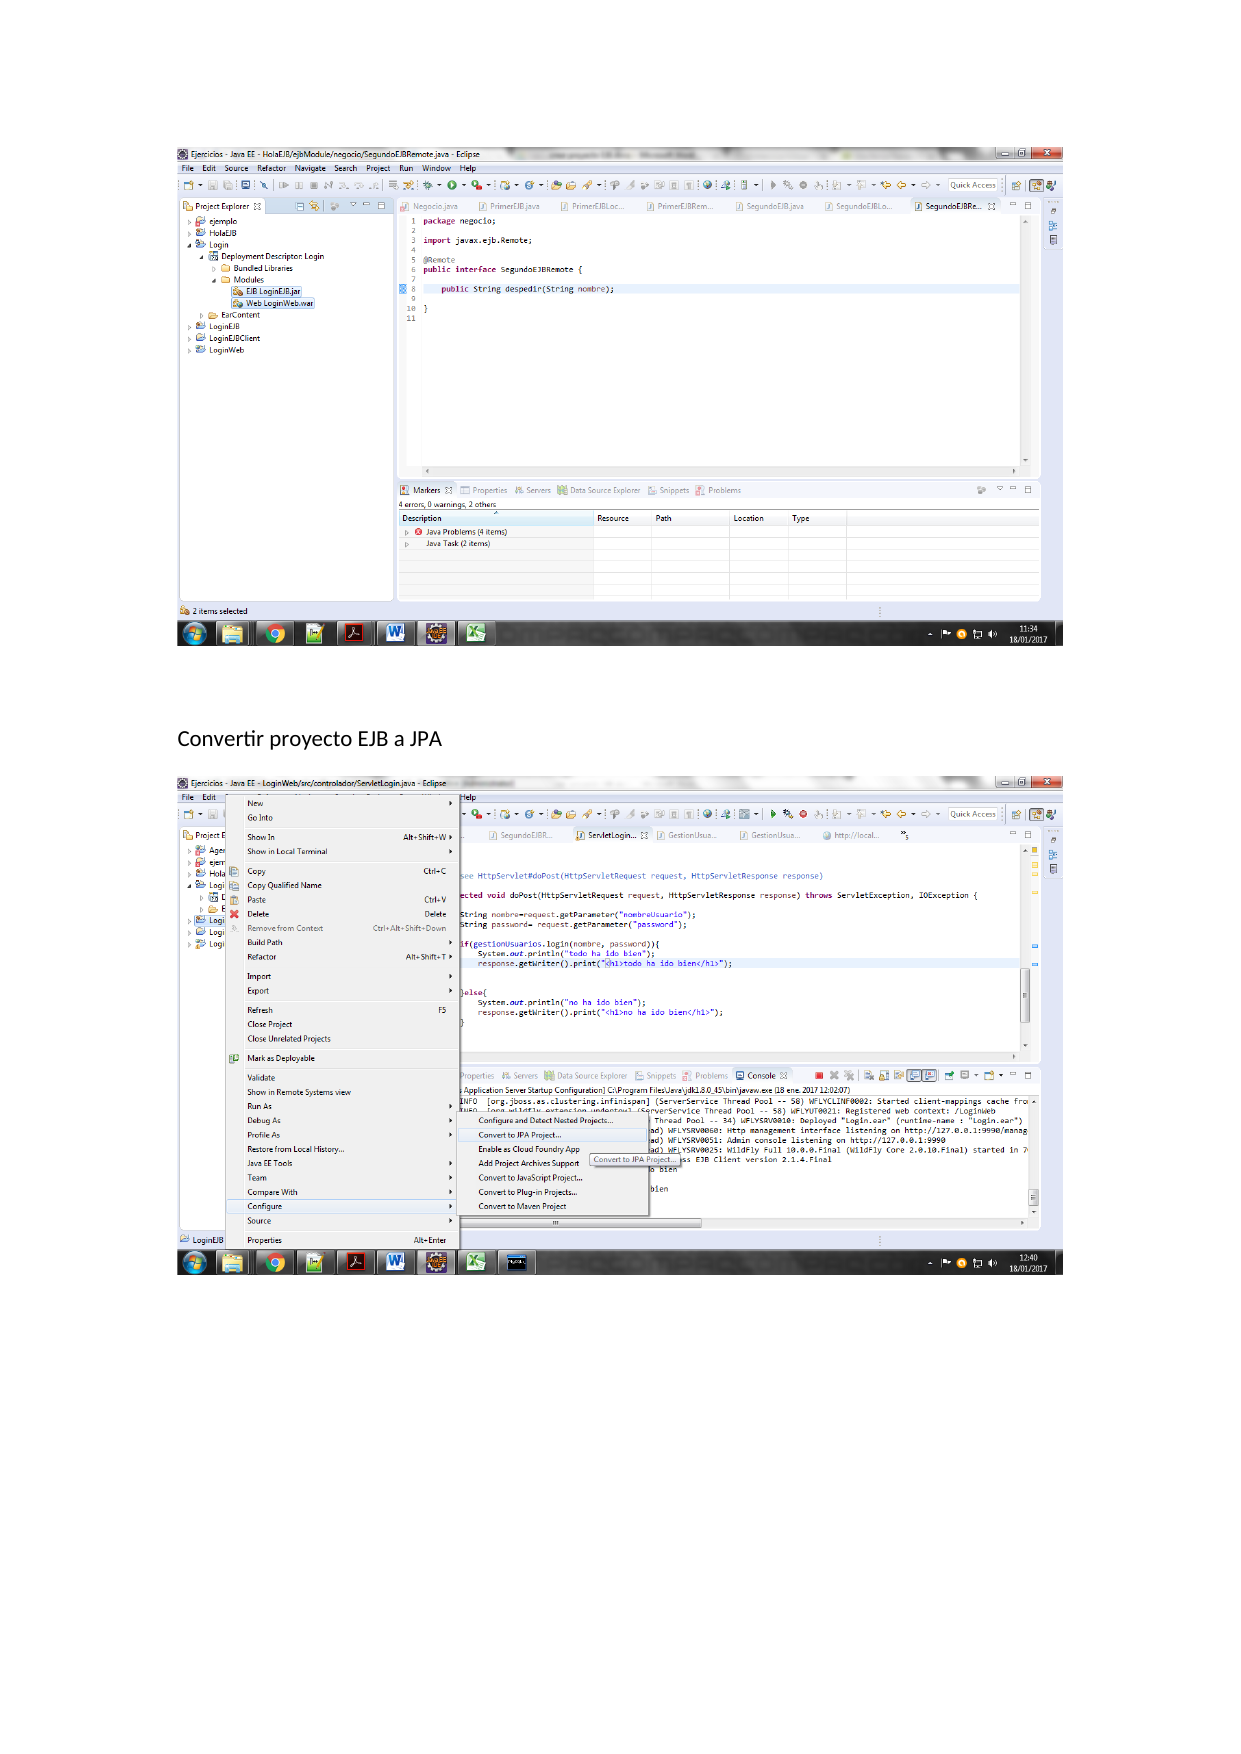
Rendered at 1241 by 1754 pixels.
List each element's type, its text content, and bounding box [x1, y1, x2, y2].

picture [177, 776, 1063, 1275]
picture [177, 147, 1063, 646]
text Convertir proyecto EJB a JPA [177, 724, 1063, 752]
